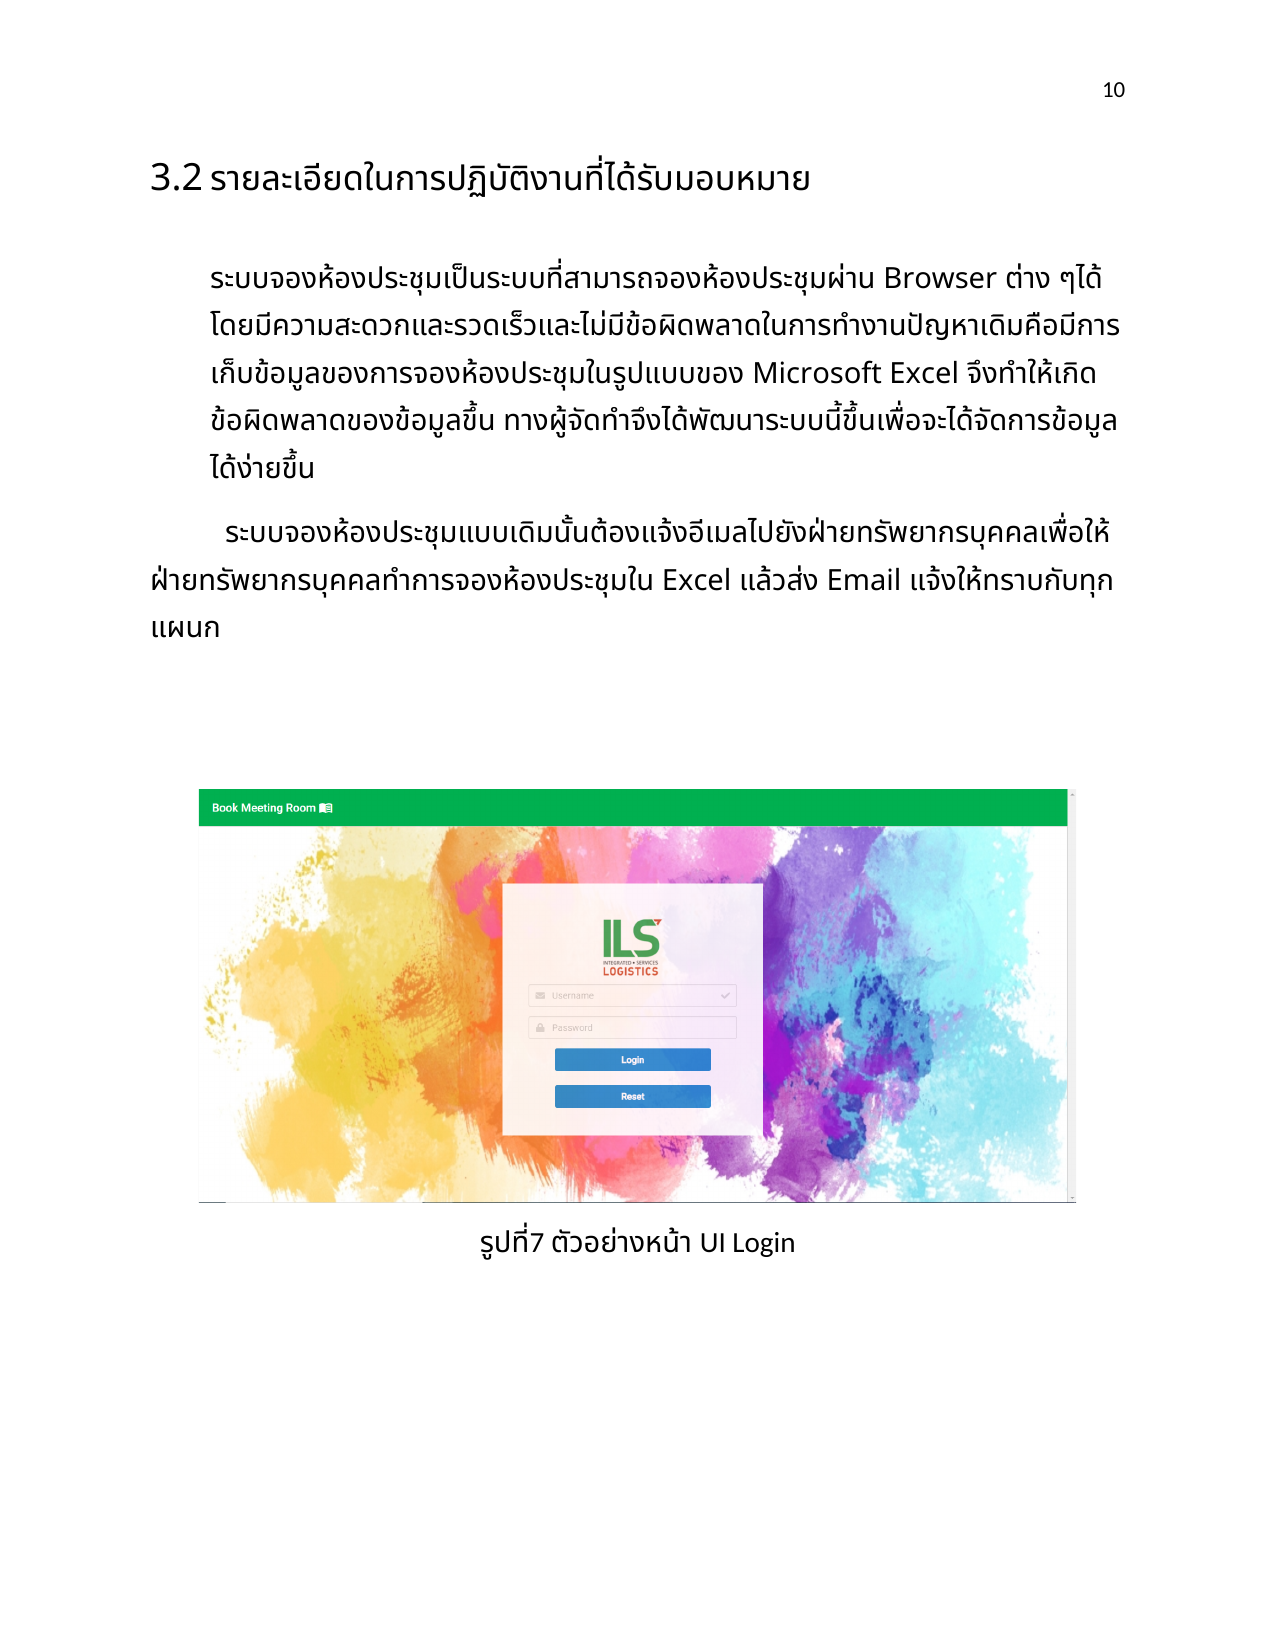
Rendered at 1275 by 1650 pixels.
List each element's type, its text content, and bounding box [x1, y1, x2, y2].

text ระบบจองห้องประชุมเป็นระบบที่สามารถจองห้องประชุมผ่าน Browser ต่าง ๆได้โดยมีความสะดวกและรวดเร็วและไม่มีข้อผิดพลาดในการทำงานปัญหาเดิมคือมีการเก็บข้อมูลของการจองห้องประชุมในรูปแบบของ Microsoft Excel จึงทำให้เกิดข้อผิดพลาดของข้อมูลขึ้น ทางผู้จัดทำจึงได้พัฒนาระบบนี้ขึ้นเพื่อจะได้จัดการข้อมูลได้ง่ายขึ้น [210, 257, 1125, 491]
subtitle รายละเอียดในการปฏิบัติงานที่ได้รับมอบหมาย [150, 150, 1125, 206]
picture [198, 789, 1077, 1203]
text รูปที่7 ตัวอย่างหน้า UI Login [150, 1221, 1125, 1265]
text ระบบจองห้องประชุมแบบเดิมนั้นต้องแจ้งอีเมลไปยังฝ่ายทรัพยากรบุคคลเพื่อให้ฝ่ายทรัพยากรบุคคลทำการจองห้องประชุมใน Excel แล้วส่ง Email แจ้งให้ทราบกับทุกแผนก [150, 511, 1125, 651]
